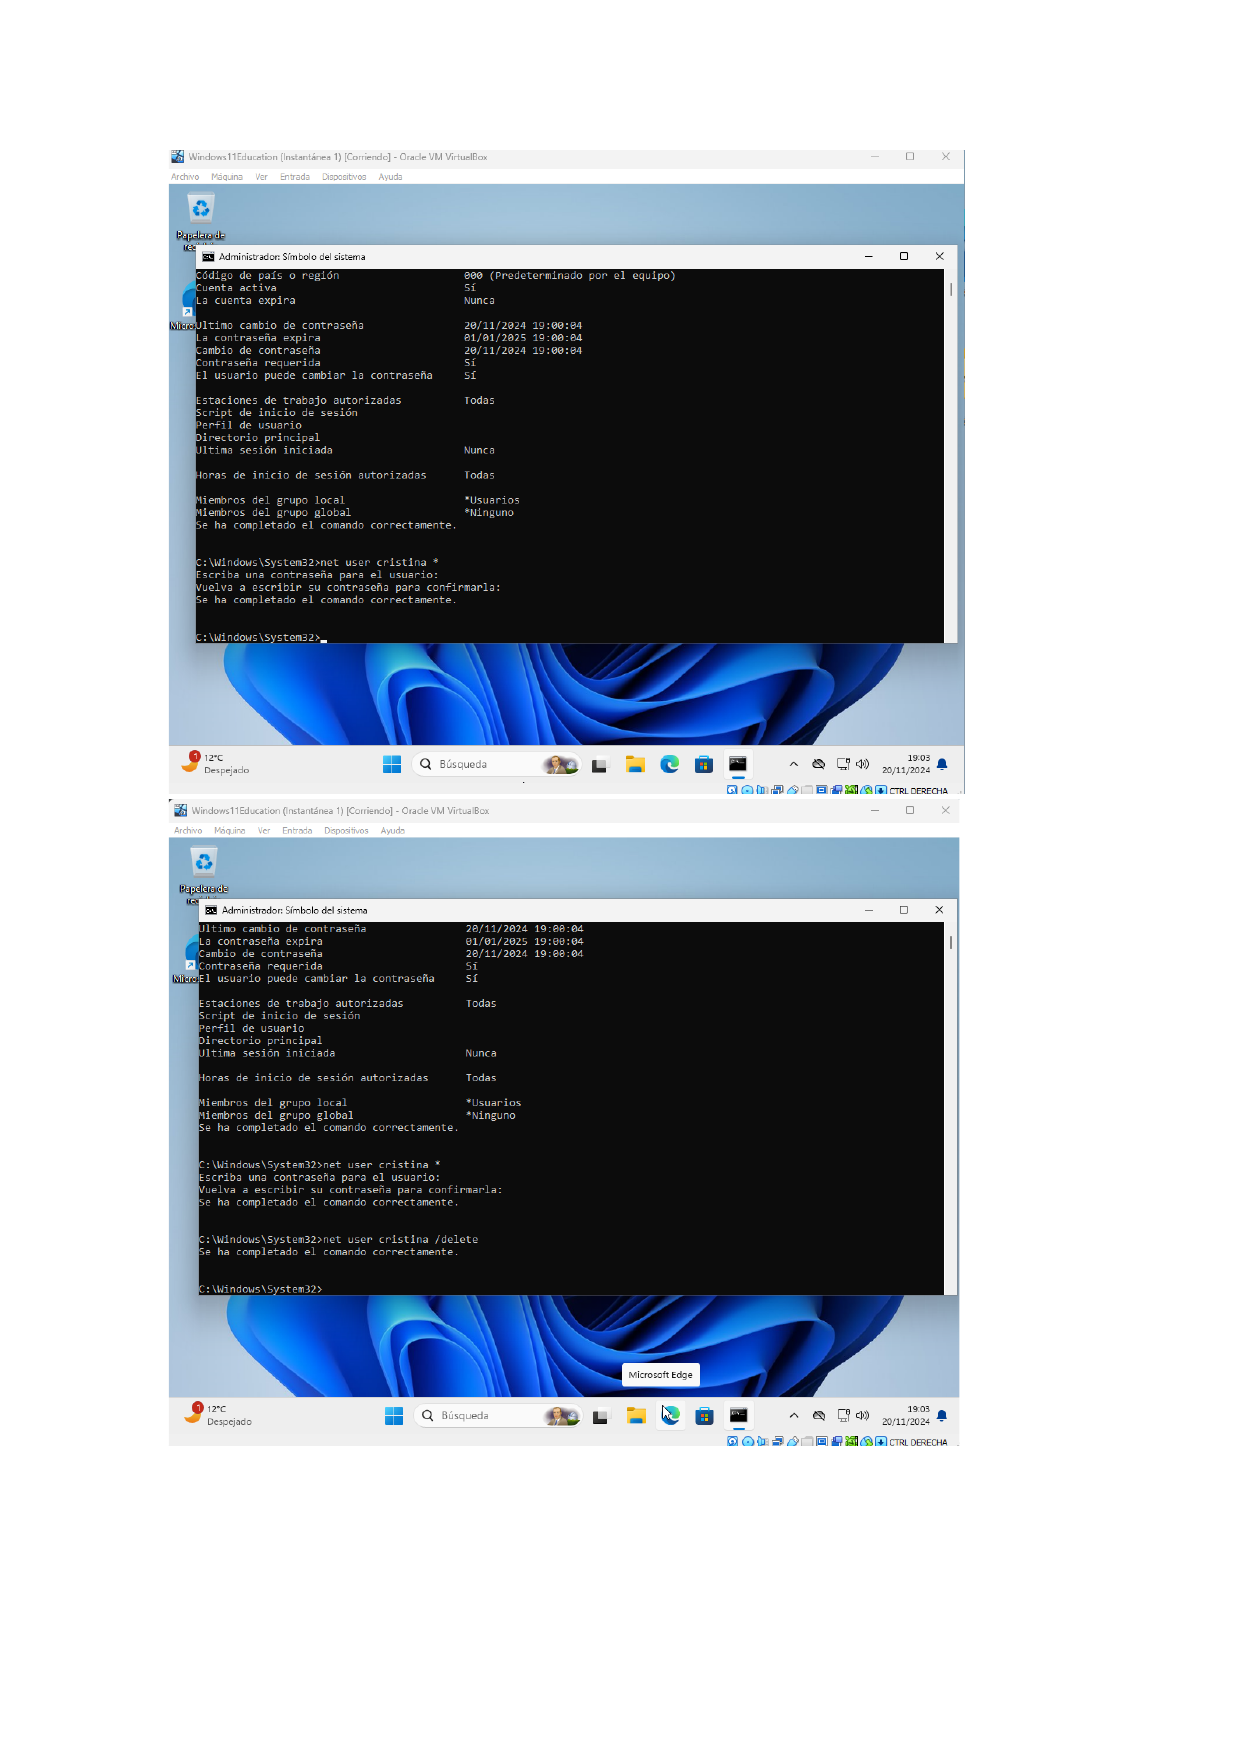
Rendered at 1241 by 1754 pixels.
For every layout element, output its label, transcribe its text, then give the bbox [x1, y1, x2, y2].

text b) [150, 150, 1090, 1445]
